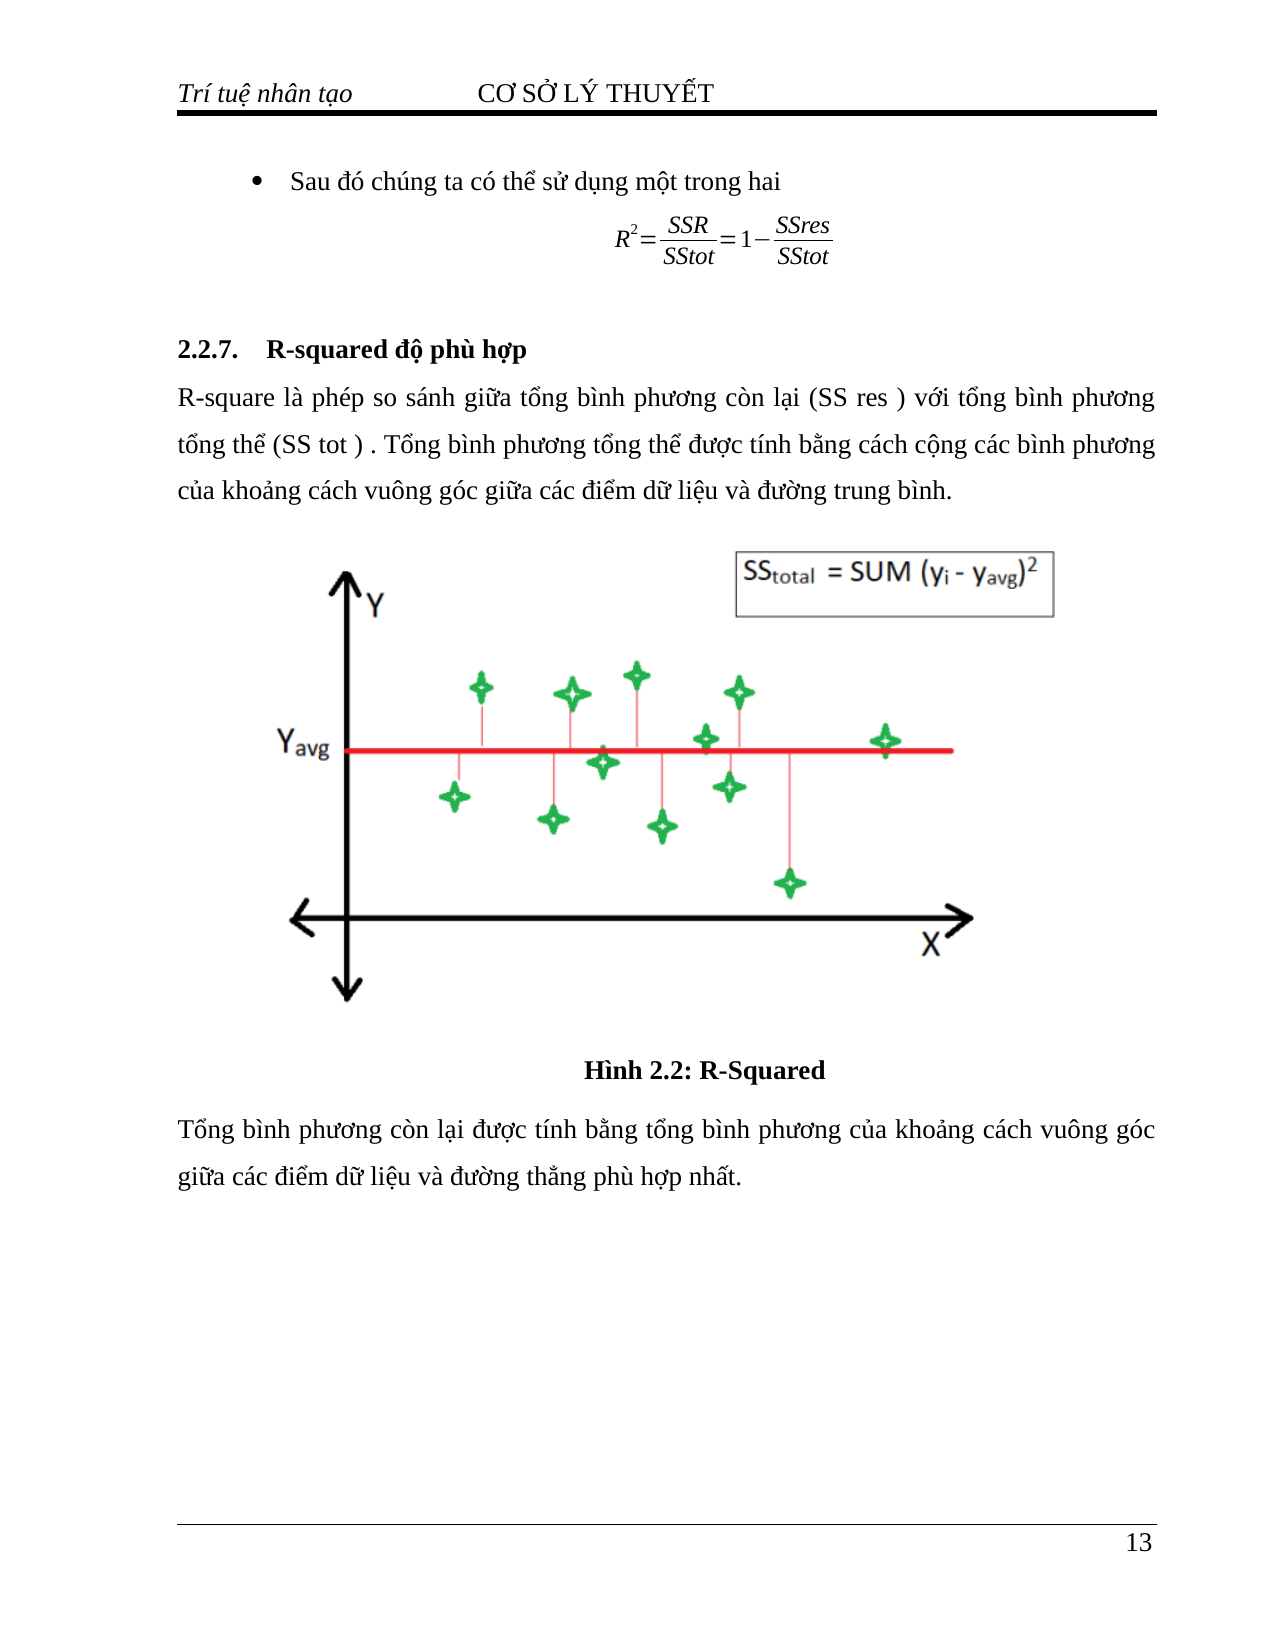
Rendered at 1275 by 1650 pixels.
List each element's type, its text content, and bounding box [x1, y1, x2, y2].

subtitle R-squared độ phù hợp [177, 333, 1157, 364]
picture [234, 521, 1100, 1039]
list Sau đó chúng ta có thể sử dụng một trong hai [252, 165, 1157, 196]
text Tổng bình phương còn lại được tính bằng tổng bình phương của khoảng cách vuông góc giữa các điểm dữ liệu và đường thẳng phù hợp nhất. [177, 1113, 1157, 1191]
text R-square là phép so sánh giữa tổng bình phương còn lại (SS res ) với tổng bình phương tổng thể (SS tot ) . Tổng bình phương tổng thể được tính bằng cách cộng các bình phương của khoảng cách vuông góc giữa các điểm dữ liệu và đường trung bình. [177, 381, 1157, 506]
text Hình 2.2: R-Squared [177, 1054, 1157, 1085]
